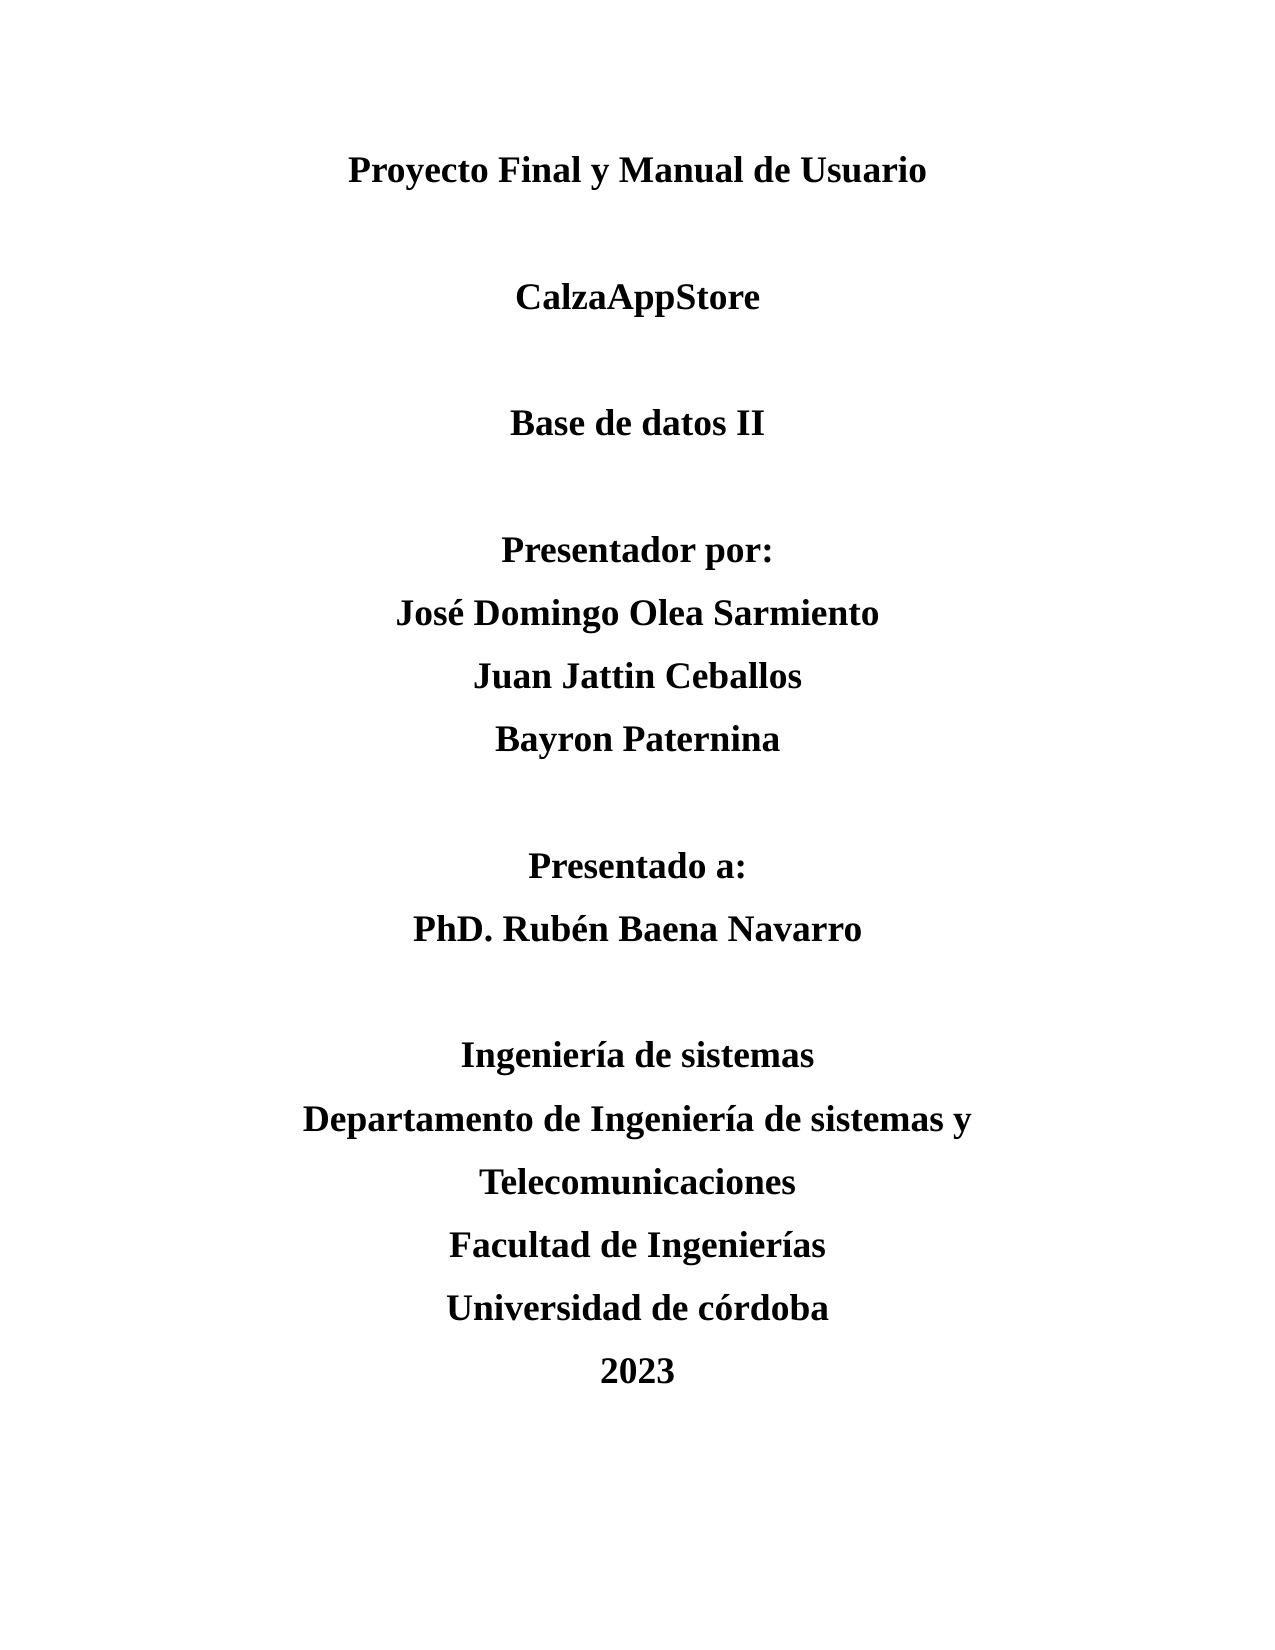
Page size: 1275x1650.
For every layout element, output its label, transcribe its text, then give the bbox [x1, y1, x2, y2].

text CalzaAppStore [177, 274, 1098, 317]
text Telecomunicaciones [177, 1159, 1098, 1202]
text Universidad de córdoba [177, 1286, 1098, 1329]
text PhD. Rubén Baena Navarro [177, 906, 1098, 949]
text Facultad de Ingenierías [177, 1222, 1098, 1266]
text Base de datos II [177, 401, 1098, 444]
text Proyecto Final y Manual de Usuario [177, 148, 1098, 191]
text Departamento de Ingeniería de sistemas y [177, 1096, 1098, 1139]
text Presentador por: [177, 527, 1098, 570]
text Juan Jattin Ceballos [177, 653, 1098, 697]
text Ingeniería de sistemas [177, 1033, 1098, 1076]
text José Domingo Olea Sarmiento [177, 590, 1098, 633]
text Presentado a: [177, 843, 1098, 886]
text 2023 [177, 1349, 1098, 1392]
text Bayron Paternina [177, 717, 1098, 760]
